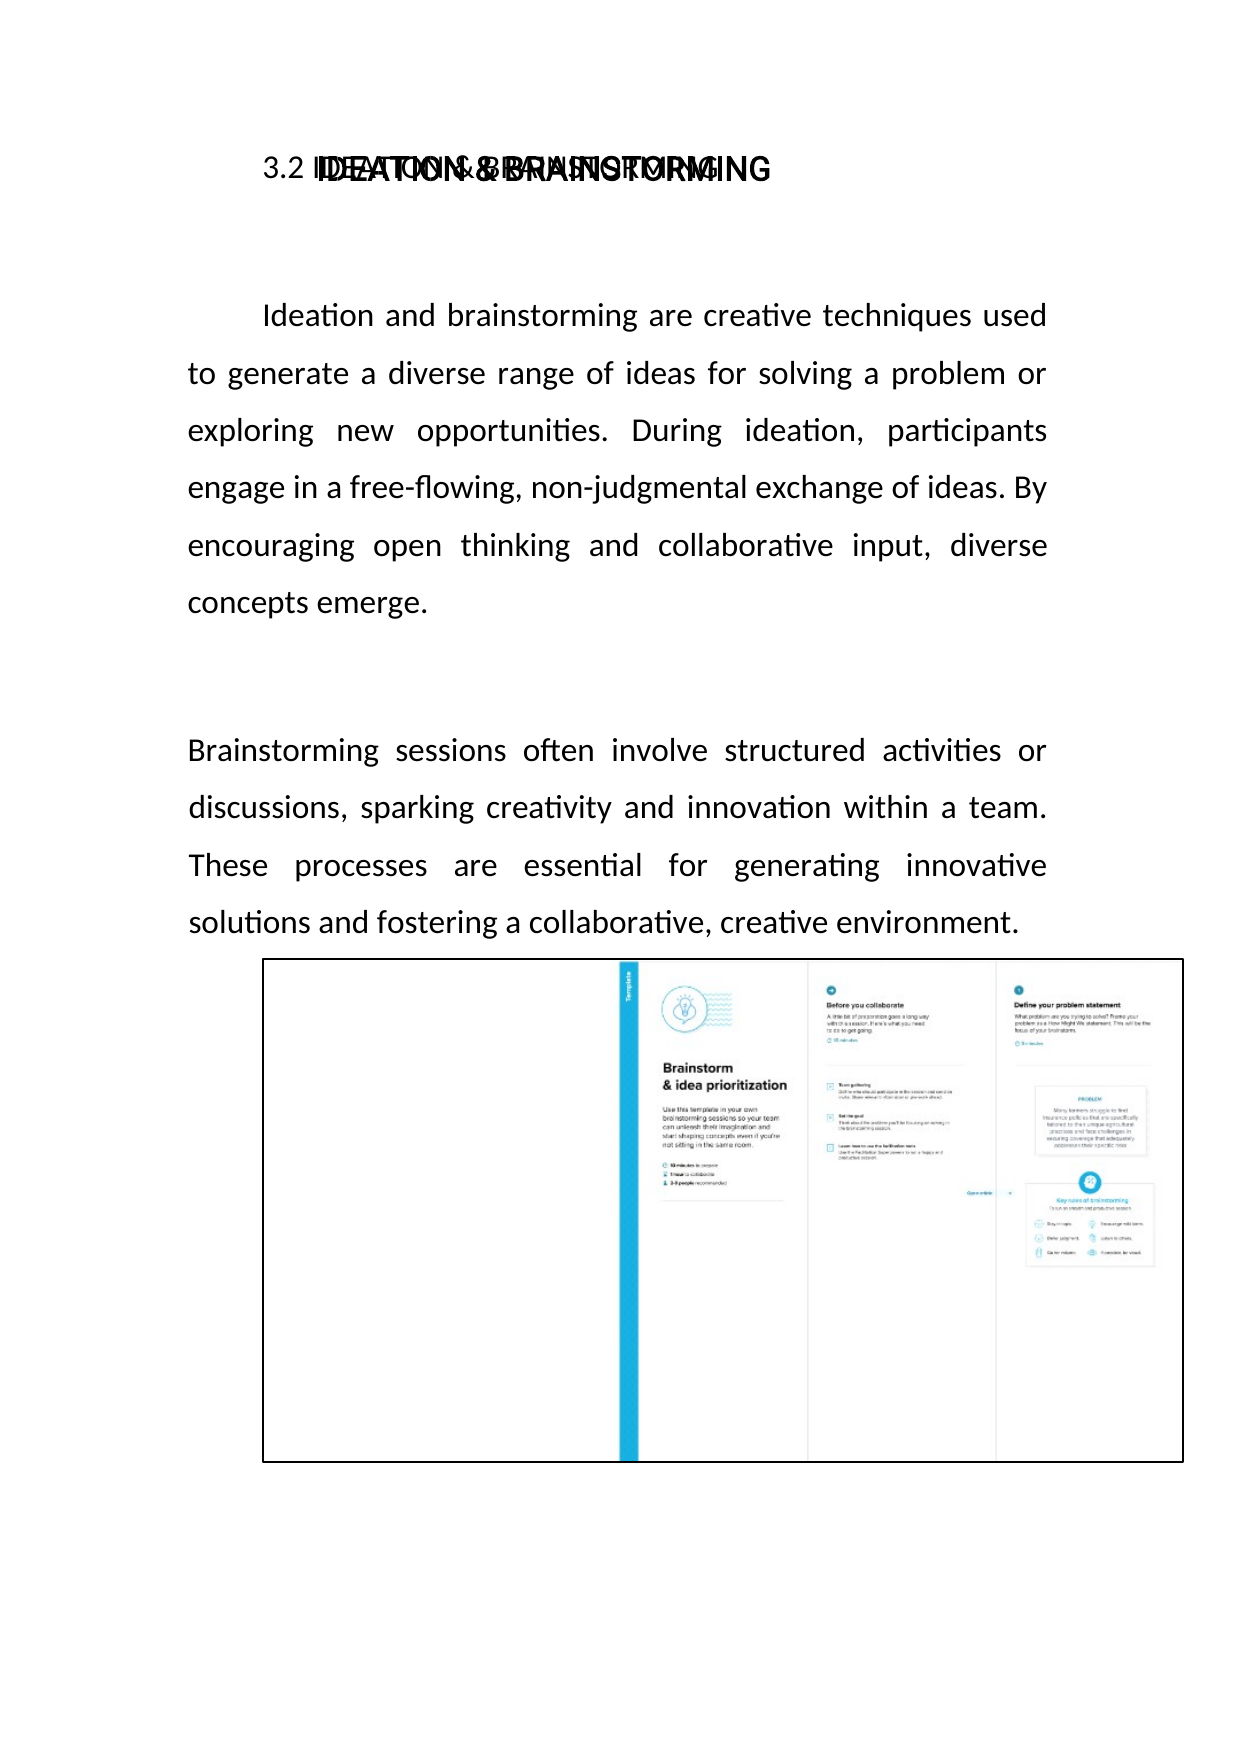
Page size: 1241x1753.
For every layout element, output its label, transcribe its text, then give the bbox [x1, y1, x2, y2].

text 3.2 IDEATION & BRAINSTORMING [262, 146, 1052, 187]
text Brainstorming sessions often involve structured activities or discussions, sparking creativity and innovation within a team. These processes are essential for generating innovative solutions and fostering a collaborative, creative environment. [187, 729, 1048, 942]
picture [264, 960, 1182, 1461]
text Ideation and brainstorming are creative techniques used to generate a diverse range of ideas for solving a problem or exploring new opportunities. During ideation, participants engage in a free-flowing, non-judgmental exchange of ideas. By encouraging open thinking and collaborative input, diverse concepts emerge. [187, 294, 1048, 622]
